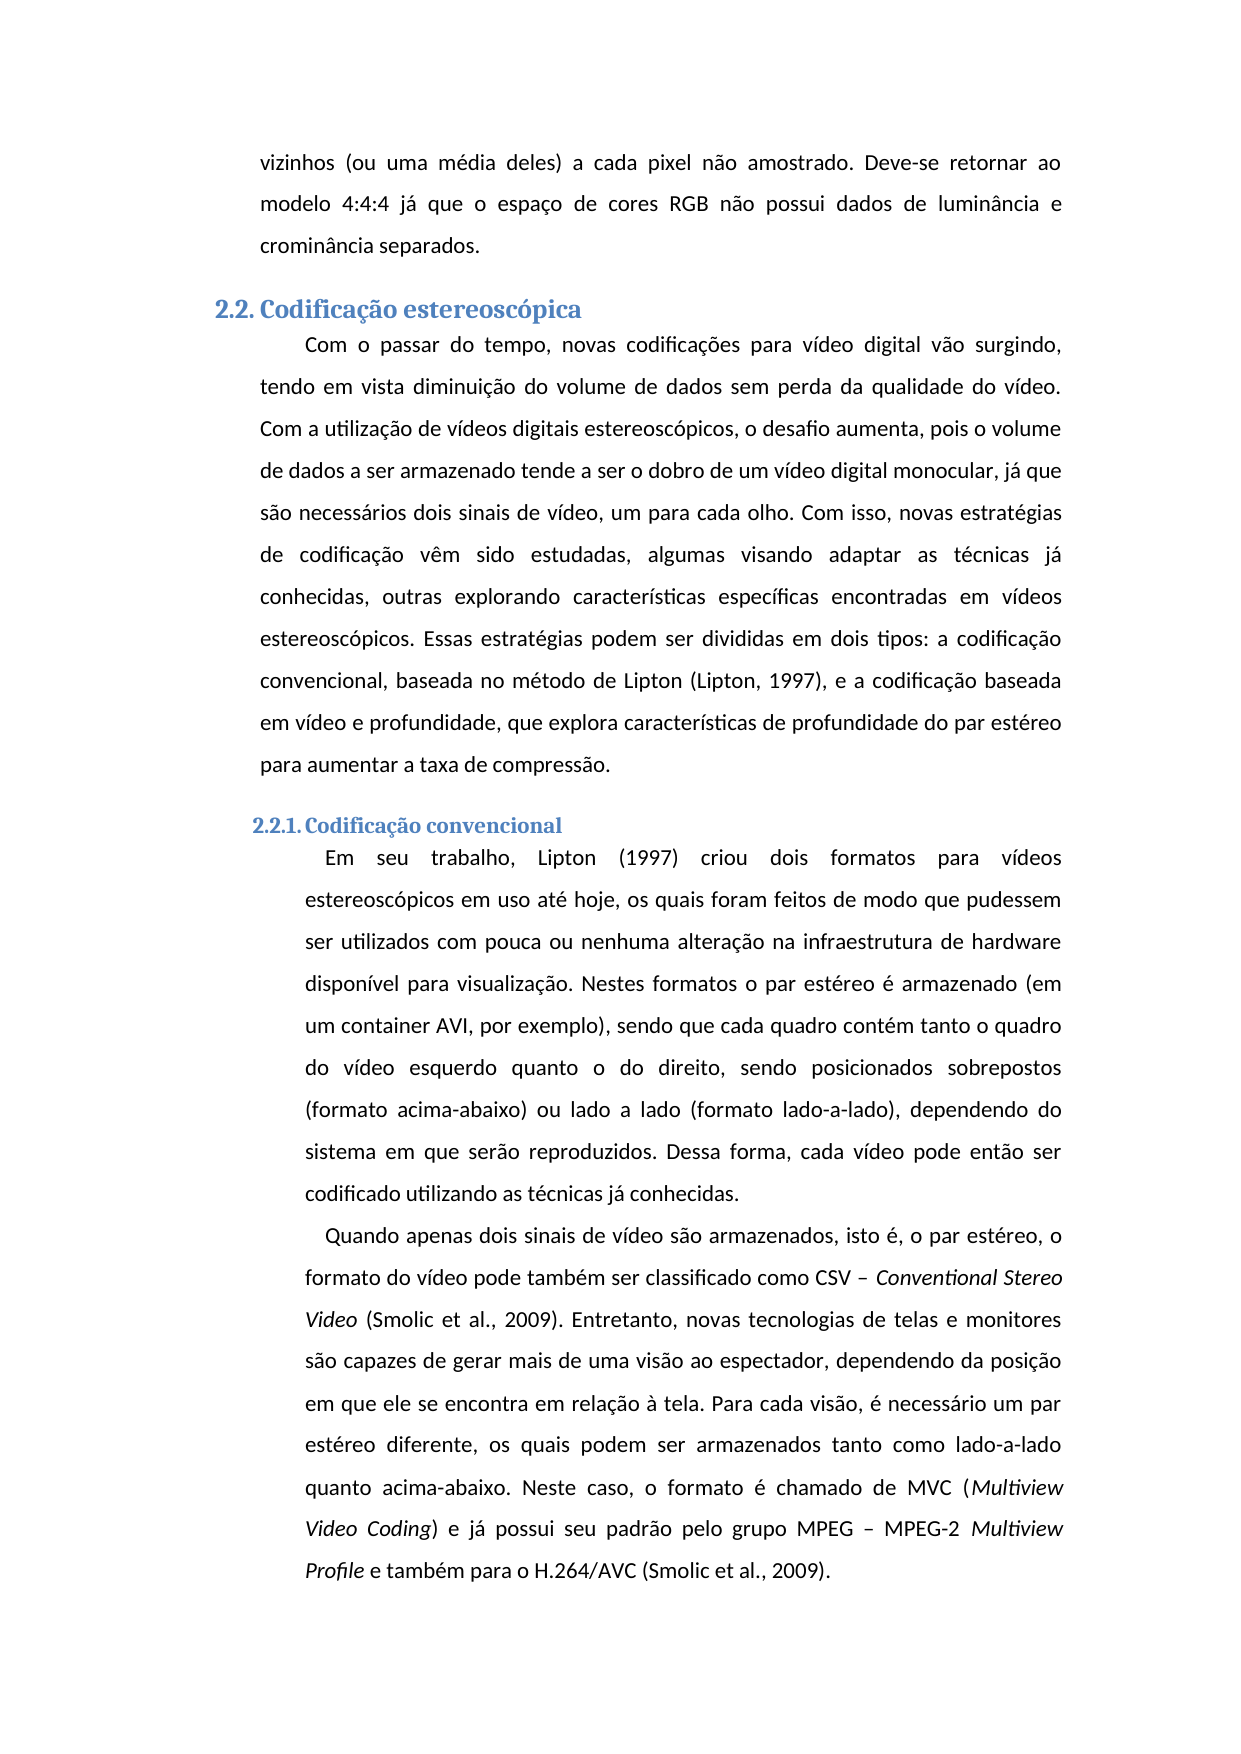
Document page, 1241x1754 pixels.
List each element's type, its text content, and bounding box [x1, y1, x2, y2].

list Quando apenas dois sinais de vídeo são armazenados, isto é, o par estéreo, o formato do vídeo pode também ser classificado como CSV – Conventional Stereo Video (Smolic et al., 2009). Entretanto, novas tecnologias de telas e monitores são capazes de gerar mais de uma visão ao espectador, dependendo da posição em que ele se encontra em relação à tela. Para cada visão, é necessário um par estéreo diferente, os quais podem ser armazenados tanto como lado-a-lado quanto acima-abaixo. Neste caso, o formato é chamado de MVC (Multiview Video Coding) e já possui seu padrão pelo grupo MPEG – MPEG-2 Multiview Profile e também para o H.264/AVC (Smolic et al., 2009). [305, 1221, 1063, 1584]
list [260, 148, 1063, 259]
list Em seu trabalho, Lipton (1997) criou dois formatos para vídeos estereoscópicos em uso até hoje, os quais foram feitos de modo que pudessem ser utilizados com pouca ou nenhuma alteração na infraestrutura de hardware disponível para visualização. Nestes formatos o par estéreo é armazenado (em um container AVI, por exemplo), sendo que cada quadro contém tanto o quadro do vídeo esquerdo quanto o do direito, sendo posicionados sobrepostos (formato acima-abaixo) ou lado a lado (formato lado-a-lado), dependendo do sistema em que serão reproduzidos. Dessa forma, cada vídeo pode então ser codificado utilizando as técnicas já conhecidas. [305, 843, 1063, 1207]
list Com o passar do tempo, novas codificações para vídeo digital vão surgindo, tendo em vista diminuição do volume de dados sem perda da qualidade do vídeo. Com a utilização de vídeos digitais estereoscópicos, o desafio aumenta, pois o volume de dados a ser armazenado tende a ser o dobro de um vídeo digital monocular, já que são necessários dois sinais de vídeo, um para cada olho. Com isso, novas estratégias de codificação vêm sido estudadas, algumas visando adaptar as técnicas já conhecidas, outras explorando características específicas encontradas em vídeos estereoscópicos. Essas estratégias podem ser divididas em dois tipos: a codificação convencional, baseada no método de Lipton (Lipton, 1997), e a codificação baseada em vídeo e profundidade, que explora características de profundidade do par estéreo para aumentar a taxa de compressão. [260, 330, 1063, 778]
subtitle Codificação convencional [252, 813, 1063, 839]
subtitle Codificação estereoscópica [215, 294, 1063, 326]
